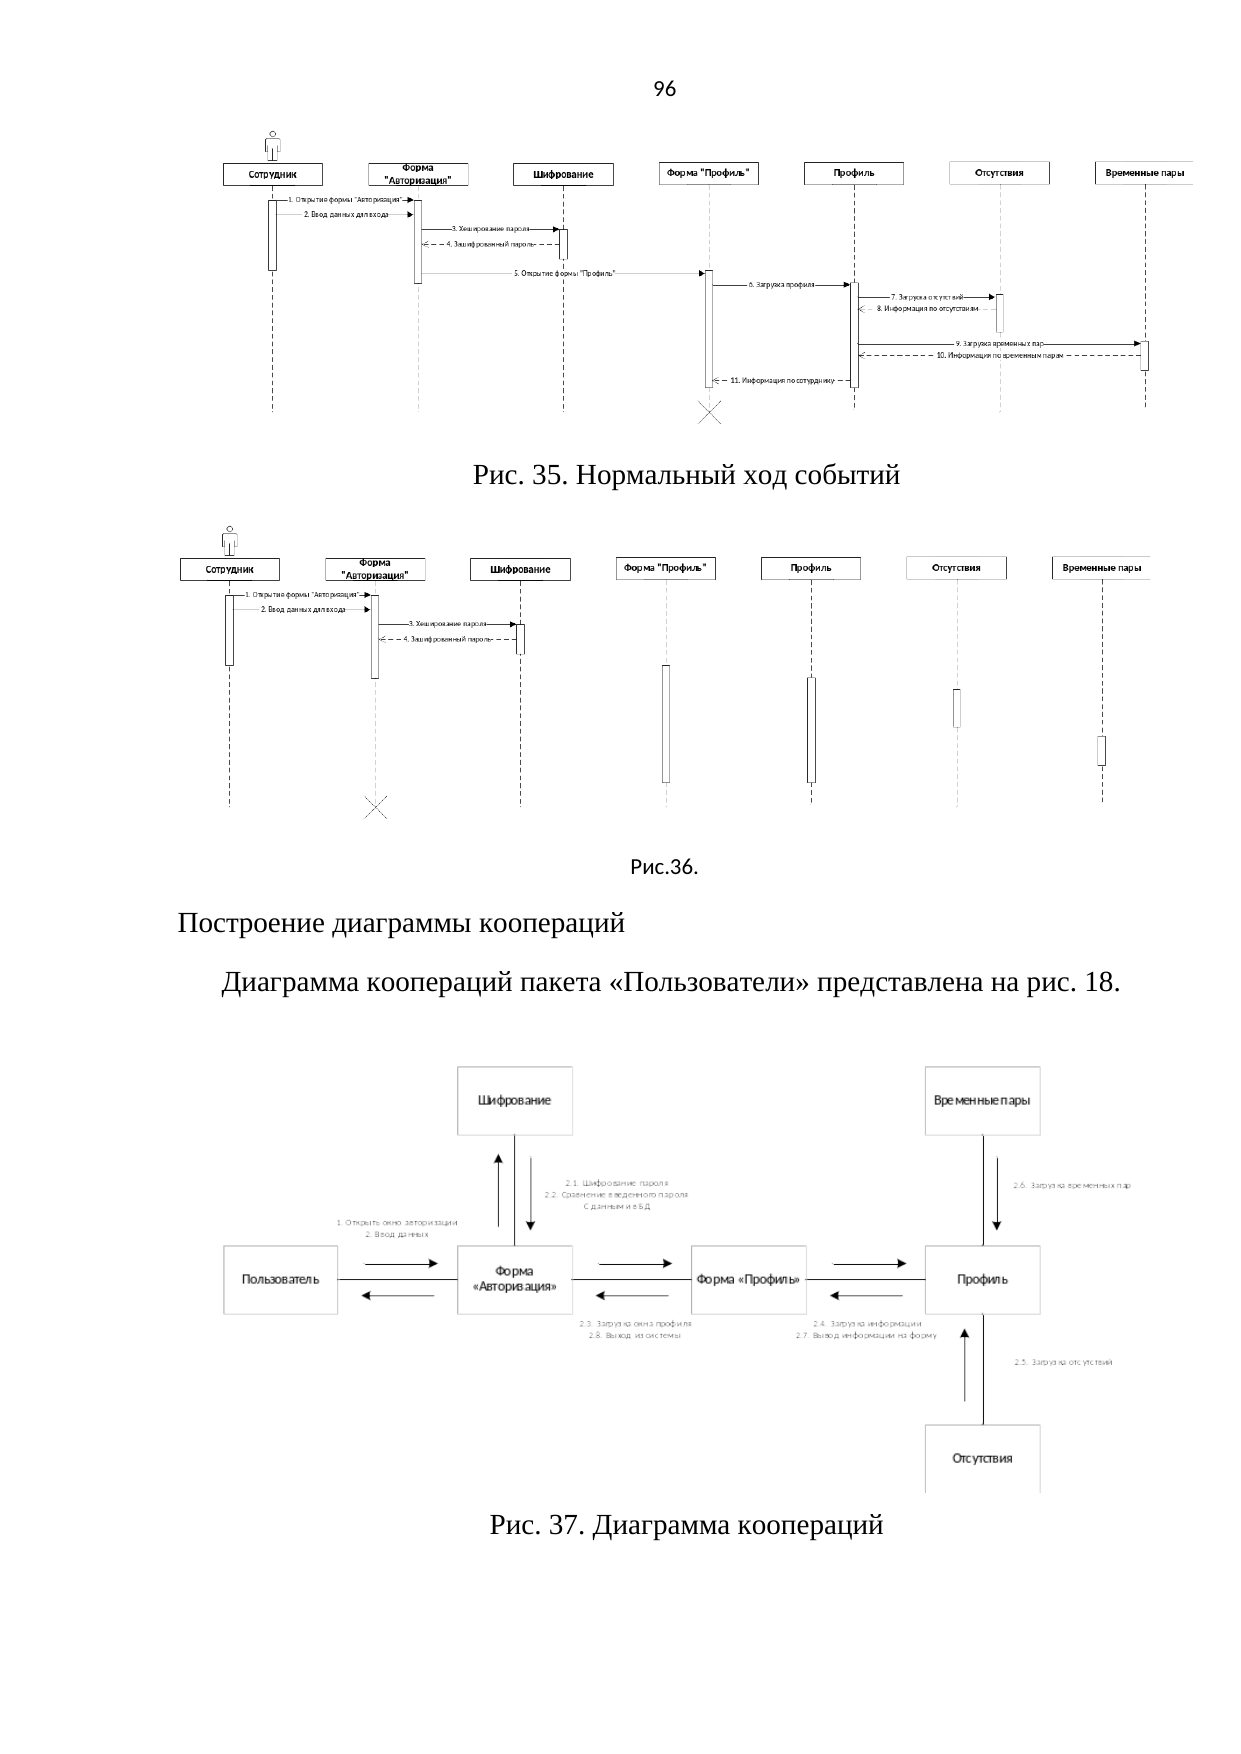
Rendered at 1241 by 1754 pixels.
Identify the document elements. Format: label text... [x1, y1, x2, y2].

text Построение диаграммы коопераций [177, 905, 1152, 938]
text Рис. 35. Нормальный ход событий [177, 457, 1152, 491]
text Рис.36. [177, 852, 1152, 880]
text Рис. 37. Диаграмма коопераций [177, 1507, 1152, 1540]
text Диаграмма коопераций пакета «Пользователи» представлена на рис. 18. [177, 964, 1152, 998]
